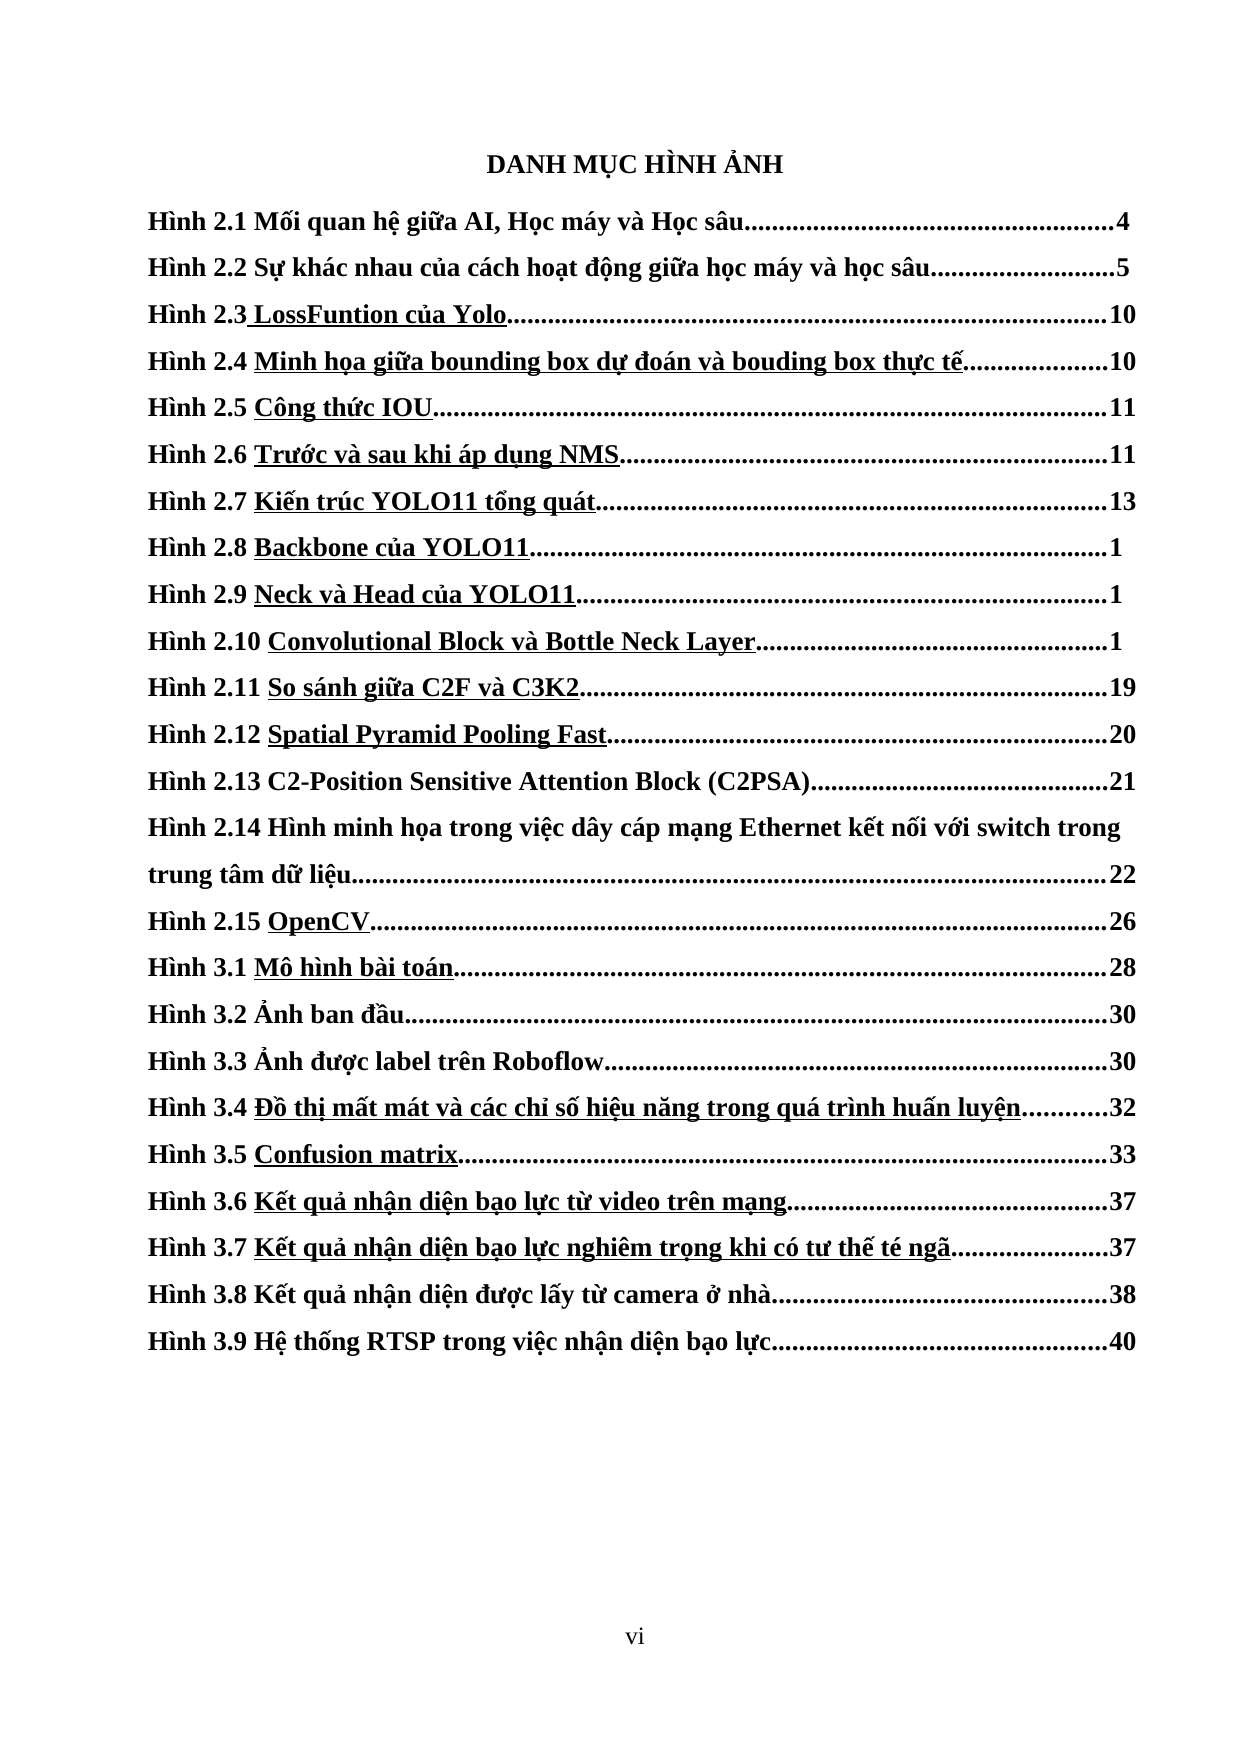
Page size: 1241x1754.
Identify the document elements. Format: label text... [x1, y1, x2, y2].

text Hình 3.3 Ảnh được label trên Roboflow 30 [148, 1045, 1122, 1076]
text Hình 2.15 OpenCV 26 [148, 905, 1122, 936]
text Hình 2.5 Công thức IOU 11 [148, 391, 1122, 423]
text Hình 3.7 Kết quả nhận diện bạo lực nghiêm trọng khi có tư thế té ngã 37 [148, 1231, 1122, 1263]
text Hình 2.1 Mối quan hệ giữa AI, Học máy và Học sâu 4 [148, 205, 1122, 236]
text Hình 3.4 Đồ thị mất mát và các chỉ số hiệu năng trong quá trình huấn luyện 32 [148, 1091, 1122, 1123]
text Hình 2.6 Trước và sau khi áp dụng NMS 11 [148, 438, 1122, 469]
text Hình 2.12 Spatial Pyramid Pooling Fast 20 [148, 718, 1122, 749]
text Hình 3.9 Hệ thống RTSP trong việc nhận diện bạo lực 40 [148, 1325, 1122, 1356]
text Hình 2.7 Kiến trúc YOLO11 tổng quát 13 [148, 485, 1122, 516]
text Hình 2.14 Hình minh họa trong việc dây cáp mạng Ethernet kết nối với switch trong trung tâm dữ liệu 22 [148, 811, 1122, 889]
text Hình 2.11 So sánh giữa C2F và C3K2 19 [148, 671, 1122, 703]
text Hình 2.3 LossFuntion của Yolo 10 [148, 298, 1122, 329]
text Hình 3.1 Mô hình bài toán 28 [148, 951, 1122, 983]
text Hình 2.13 C2-Position Sensitive Attention Block (C2PSA) 21 [148, 765, 1122, 796]
text Hình 3.8 Kết quả nhận diện được lấy từ camera ở nhà 38 [148, 1278, 1122, 1309]
text Hình 2.8 Backbone của YOLO11 14 [148, 531, 1122, 563]
text Hình 2.9 Neck và Head của YOLO11 15 [148, 578, 1122, 609]
text Hình 2.10 Convolutional Block và Bottle Neck Layer 18 [148, 625, 1122, 656]
text Hình 2.2 Sự khác nhau của cách hoạt động giữa học máy và học sâu 5 [148, 251, 1122, 283]
text Hình 3.2 Ảnh ban đầu 30 [148, 998, 1122, 1029]
text DANH MỤC HÌNH ẢNH [148, 148, 1122, 179]
text Hình 3.5 Confusion matrix 33 [148, 1138, 1122, 1169]
text Hình 2.4 Minh họa giữa bounding box dự đoán và bouding box thực tế 10 [148, 345, 1122, 376]
text Hình 3.6 Kết quả nhận diện bạo lực từ video trên mạng 37 [148, 1185, 1122, 1216]
